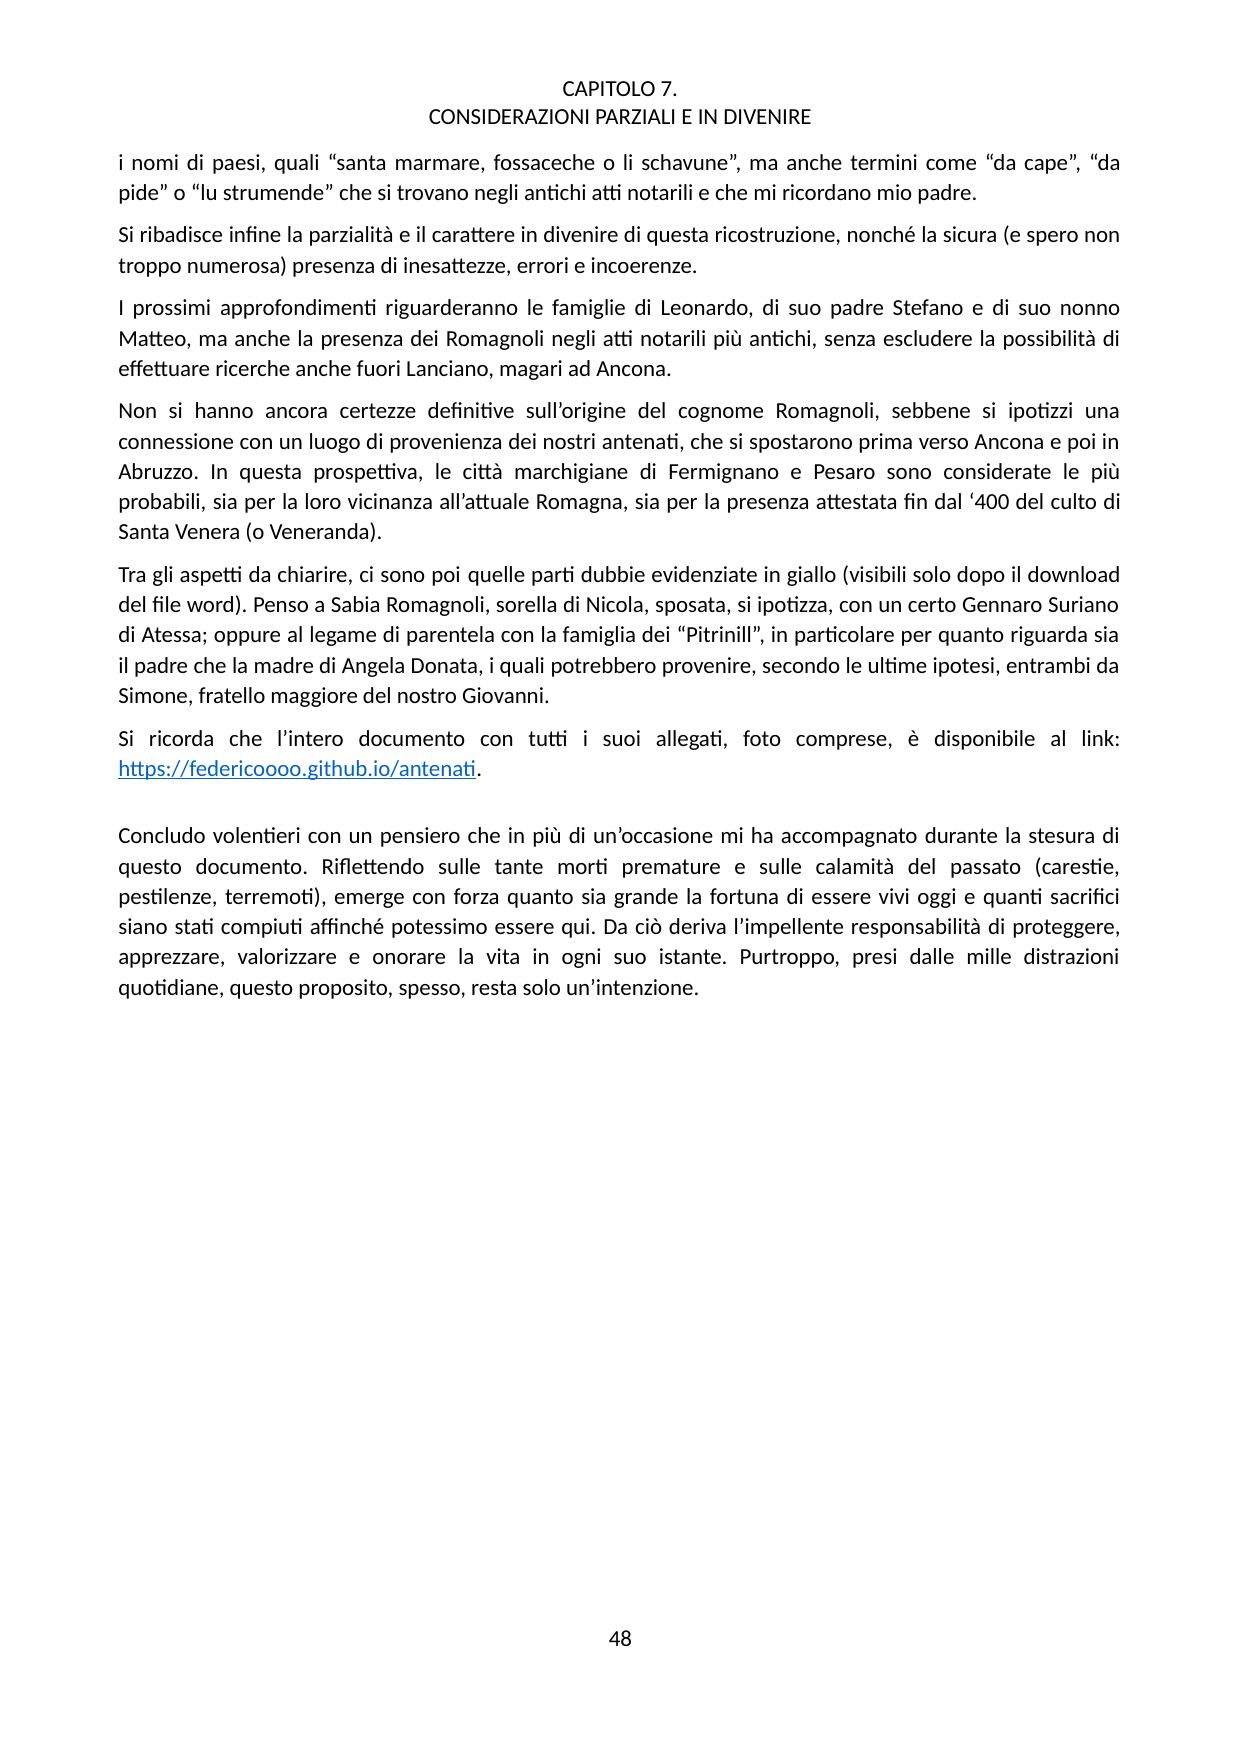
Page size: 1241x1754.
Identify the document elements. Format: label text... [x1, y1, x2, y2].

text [118, 148, 1122, 206]
text Concludo volentieri con un pensiero che in più di un’occasione mi ha accompagnato durante la stesura di questo documento. Riflettendo sulle tante morti premature e sulle calamità del passato (carestie, pestilenze, terremoti), emerge con forza quanto sia grande la fortuna di essere vivi oggi e quanti sacrifici siano stati compiuti affinché potessimo essere qui. Da ciò deriva l’impellente responsabilità di proteggere, apprezzare, valorizzare e onorare la vita in ogni suo istante. Purtroppo, presi dalle mille distrazioni quotidiane, questo proposito, spesso, resta solo un’intenzione. [118, 822, 1122, 1001]
text Si ricorda che l’intero documento con tutti i suoi allegati, foto comprese, è disponibile al link: https://federicoooo.github.io/antenati. [118, 724, 1122, 782]
text I prossimi approfondimenti riguarderanno le famiglie di Leonardo, di suo padre Stefano e di suo nonno Matteo, ma anche la presenza dei Romagnoli negli atti notarili più antichi, senza escludere la possibilità di effettuare ricerche anche fuori Lanciano, magari ad Ancona. [118, 293, 1122, 382]
text Si ribadisce infine la parzialità e il carattere in divenire di questa ricostruzione, nonché la sicura (e spero non troppo numerosa) presenza di inesattezze, errori e incoerenze. [118, 221, 1122, 279]
text Non si hanno ancora certezze definitive sull’origine del cognome Romagnoli, sebbene si ipotizzi una connessione con un luogo di provenienza dei nostri antenati, che si spostarono prima verso Ancona e poi in Abruzzo. In questa prospettiva, le città marchigiane di Fermignano e Pesaro sono considerate le più probabili, sia per la loro vicinanza all’attuale Romagna, sia per la presenza attestata fin dal ‘400 del culto di Santa Venera (o Veneranda). [118, 397, 1122, 545]
text Tra gli aspetti da chiarire, ci sono poi quelle parti dubbie evidenziate in giallo (visibili solo dopo il download del file word). Penso a Sabia Romagnoli, sorella di Nicola, sposata, si ipotizza, con un certo Gennaro Suriano di Atessa; oppure al legame di parentela con la famiglia dei “Pitrinill”, in particolare per quanto riguarda sia il padre che la madre di Angela Donata, i quali potrebbero provenire, secondo le ultime ipotesi, entrambi da Simone, fratello maggiore del nostro Giovanni. [118, 560, 1122, 709]
